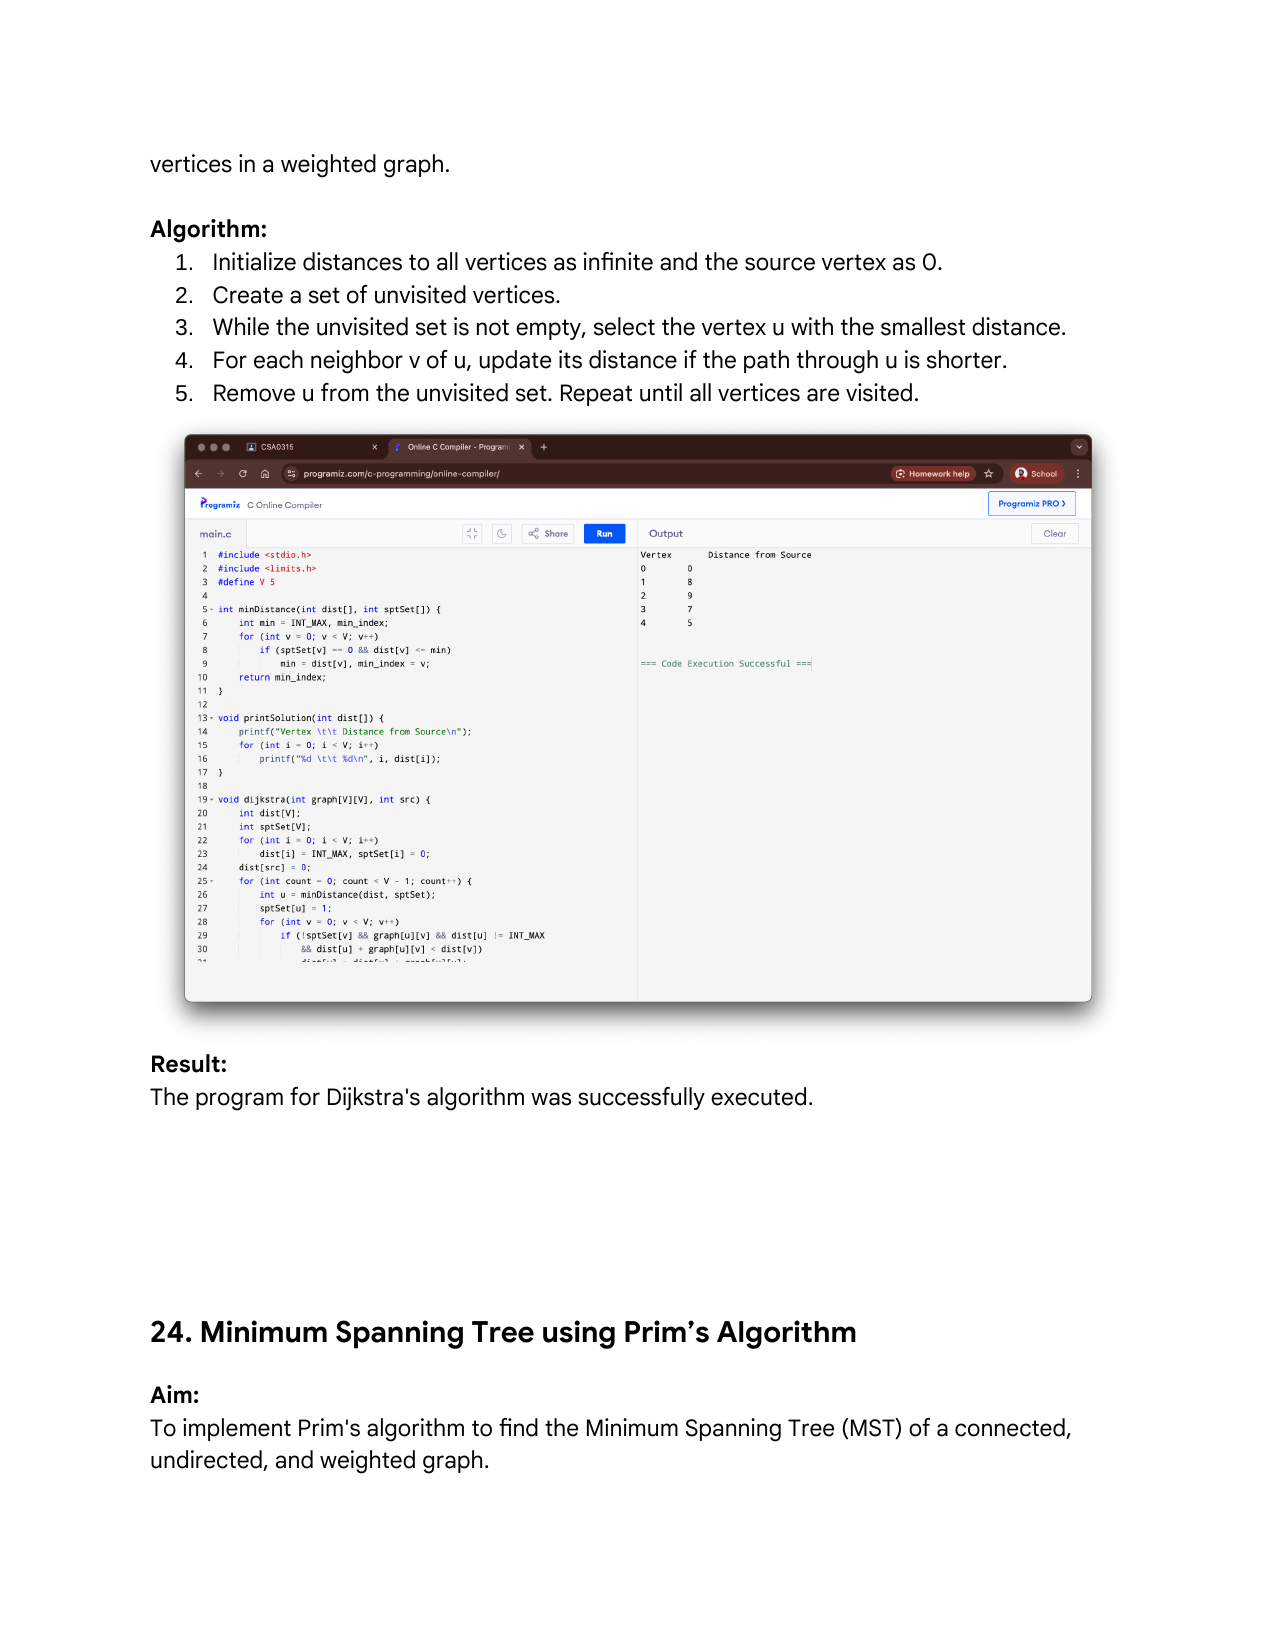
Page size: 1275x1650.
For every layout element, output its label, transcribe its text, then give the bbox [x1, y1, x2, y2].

list Remove u from the unvisited set. Repeat until all vertices are visited. [175, 379, 1125, 408]
text To implement Prim's algorithm to find the Minimum Spanning Tree (MST) of a connected, undirected, and weighted graph. [150, 1414, 1125, 1475]
list While the unvisited set is not empty, select the vertex u with the smallest distance. [175, 313, 1125, 342]
text Aim: [150, 1381, 1125, 1410]
list Initialize distances to all vertices as infinite and the source vertex as 0. [175, 248, 1125, 277]
text Algorithm: [150, 215, 1125, 244]
list For each neighbor v of u, update its distance if the path through u is shorter. [175, 346, 1125, 375]
picture [150, 411, 1125, 1047]
subtitle 24. Minimum Spanning Tree using Prim’s Algorithm [150, 1314, 1125, 1351]
list Create a set of unvisited vertices. [175, 281, 1125, 309]
text Result: [150, 1051, 1125, 1079]
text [150, 150, 1125, 179]
text The program for Dijkstra's algorithm was successfully executed. [150, 1083, 1125, 1112]
